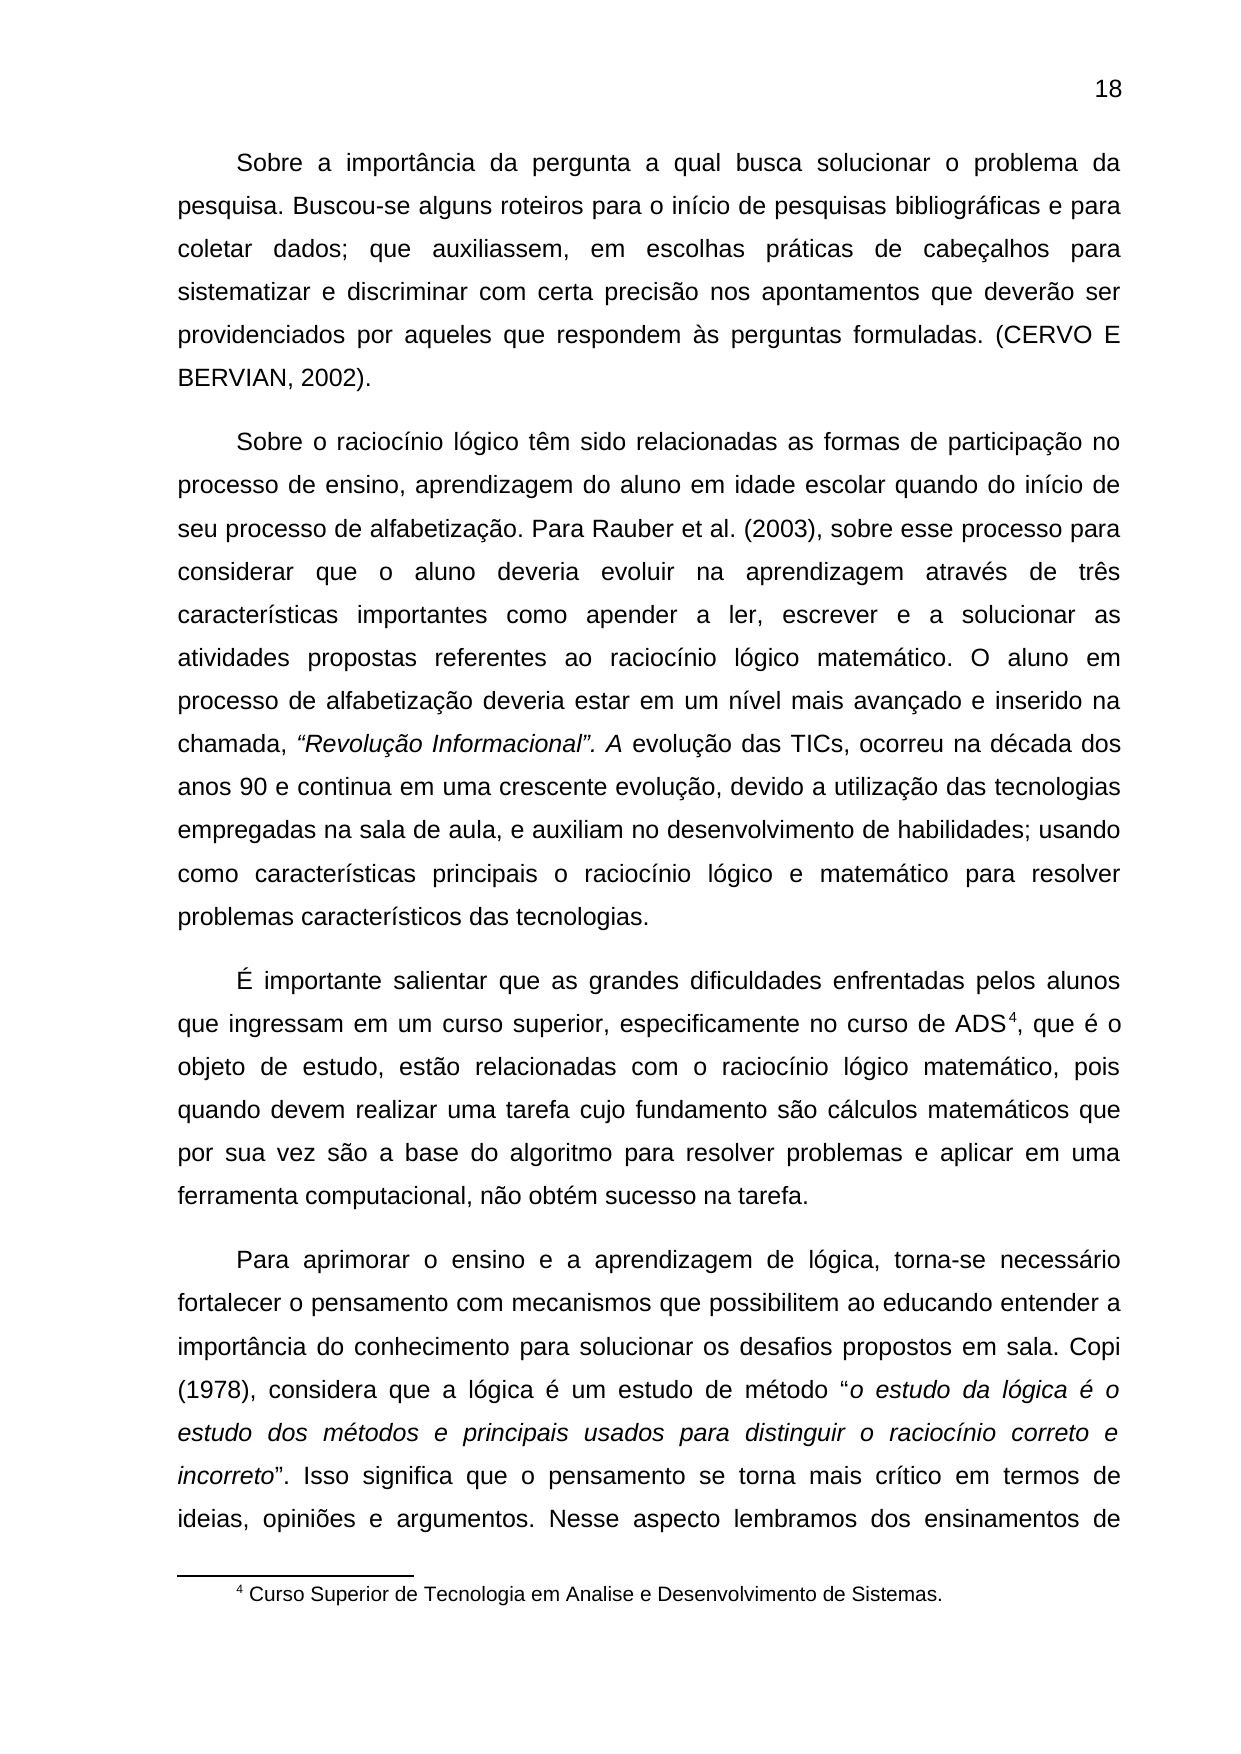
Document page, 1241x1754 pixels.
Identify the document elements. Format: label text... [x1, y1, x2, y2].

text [177, 1245, 1122, 1533]
text Sobre a importância da pergunta a qual busca solucionar o problema da pesquisa. Buscou-se alguns roteiros para o início de pesquisas bibliográficas e para coletar dados; que auxiliassem, em escolhas práticas de cabeçalhos para sistematizar e discriminar com certa precisão nos apontamentos que deverão ser providenciados por aqueles que respondem às perguntas formuladas. (CERVO E BERVIAN, 2002). [177, 148, 1122, 392]
text É importante salientar que as grandes dificuldades enfrentadas pelos alunos que ingressam em um curso superior, especificamente no curso de ADS, que é o objeto de estudo, estão relacionadas com o raciocínio lógico matemático, pois quando devem realizar uma tarefa cujo fundamento são cálculos matemáticos que por sua vez são a base do algoritmo para resolver problemas e aplicar em uma ferramenta computacional, não obtém sucesso na tarefa. [177, 966, 1122, 1210]
text Sobre o raciocínio lógico têm sido relacionadas as formas de participação no processo de ensino, aprendizagem do aluno em idade escolar quando do início de seu processo de alfabetização. Para Rauber et al. (2003), sobre esse processo para considerar que o aluno deveria evoluir na aprendizagem através de três características importantes como apender a ler, escrever e a solucionar as atividades propostas referentes ao raciocínio lógico matemático. O aluno em processo de alfabetização deveria estar em um nível mais avançado e inserido na chamada, “Revolução Informacional”. A evolução das TICs, ocorreu na década dos anos 90 e continua em uma crescente evolução, devido a utilização das tecnologias empregadas na sala de aula, e auxiliam no desenvolvimento de habilidades; usando como características principais o raciocínio lógico e matemático para resolver problemas característicos das tecnologias. [177, 427, 1122, 930]
